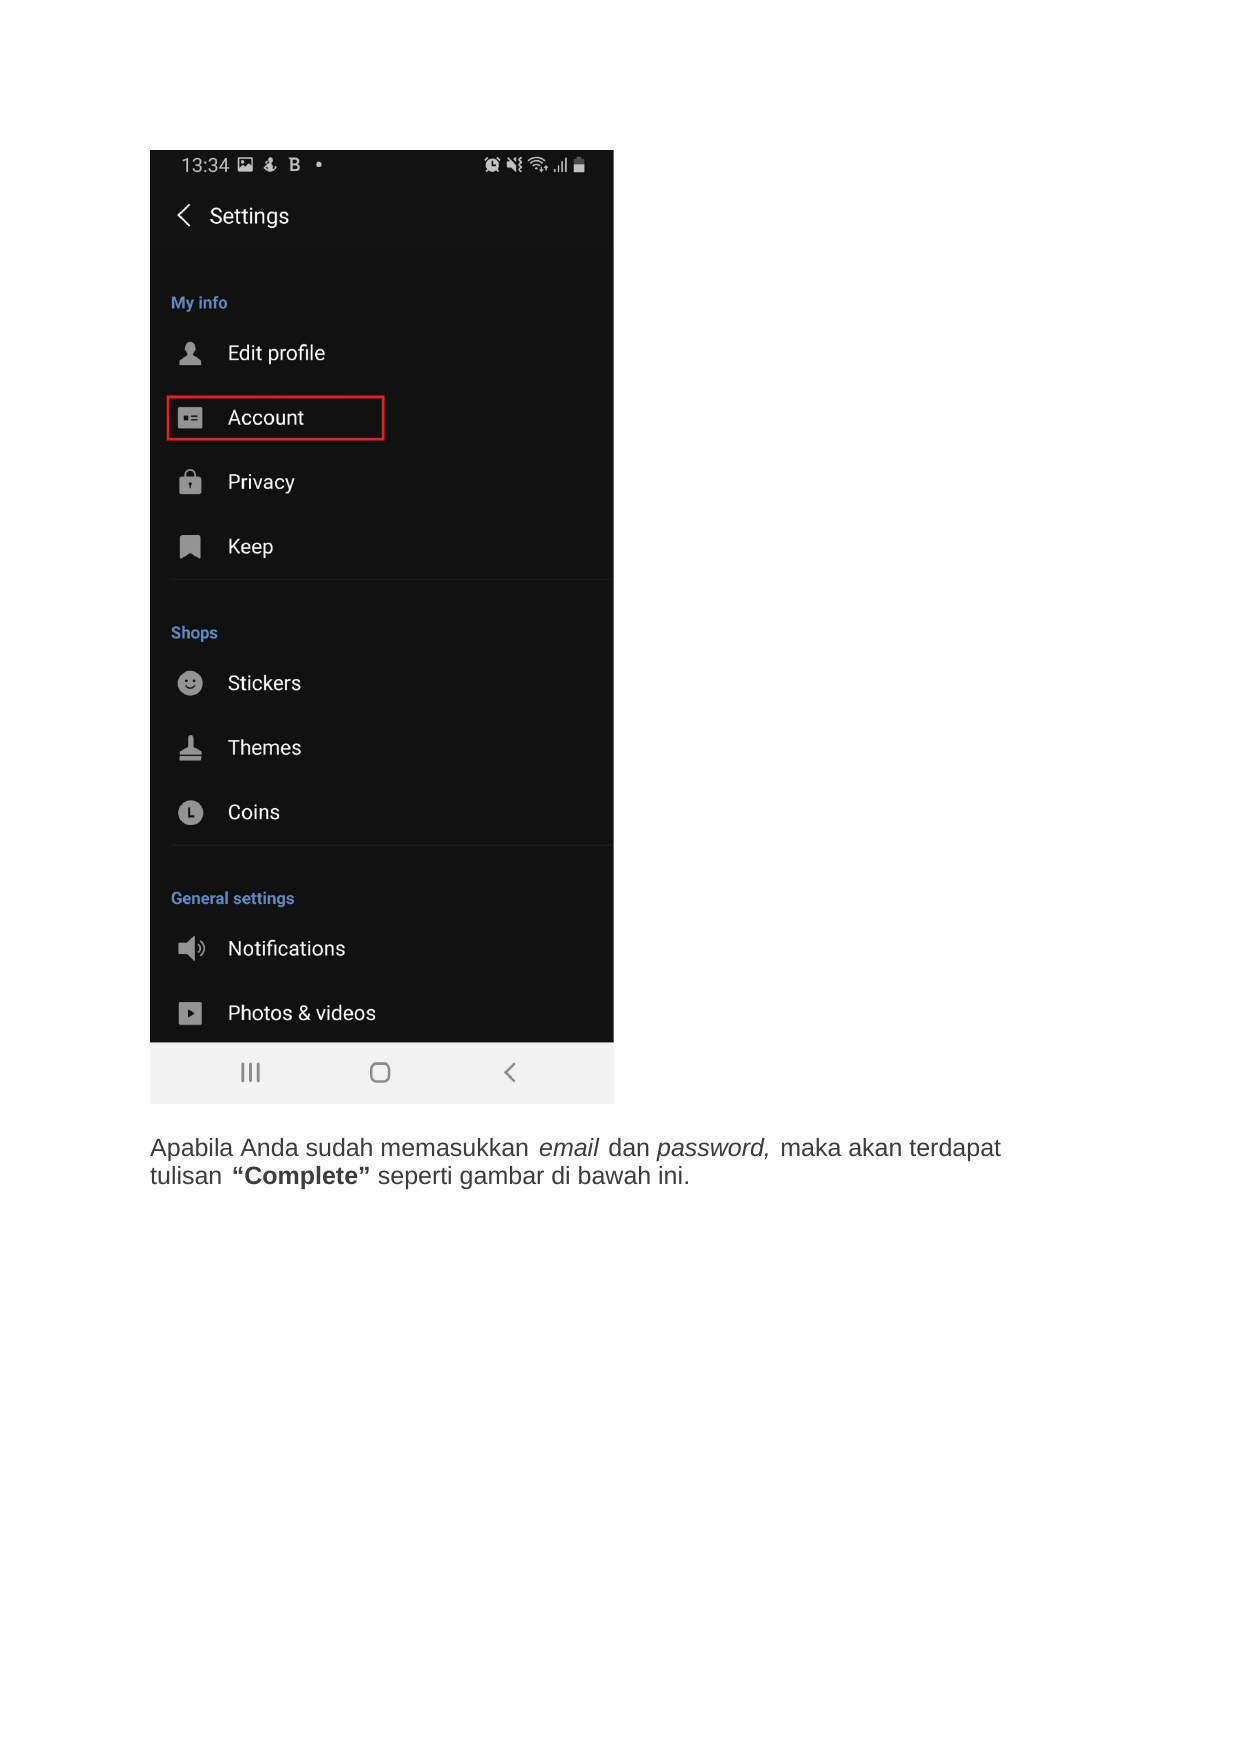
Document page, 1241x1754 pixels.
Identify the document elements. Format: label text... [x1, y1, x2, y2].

picture [150, 150, 614, 1104]
text Apabila Anda sudah memasukkan email dan password, maka akan terdapat tulisan “Complete” seperti gambar di bawah ini. [150, 1132, 1090, 1190]
